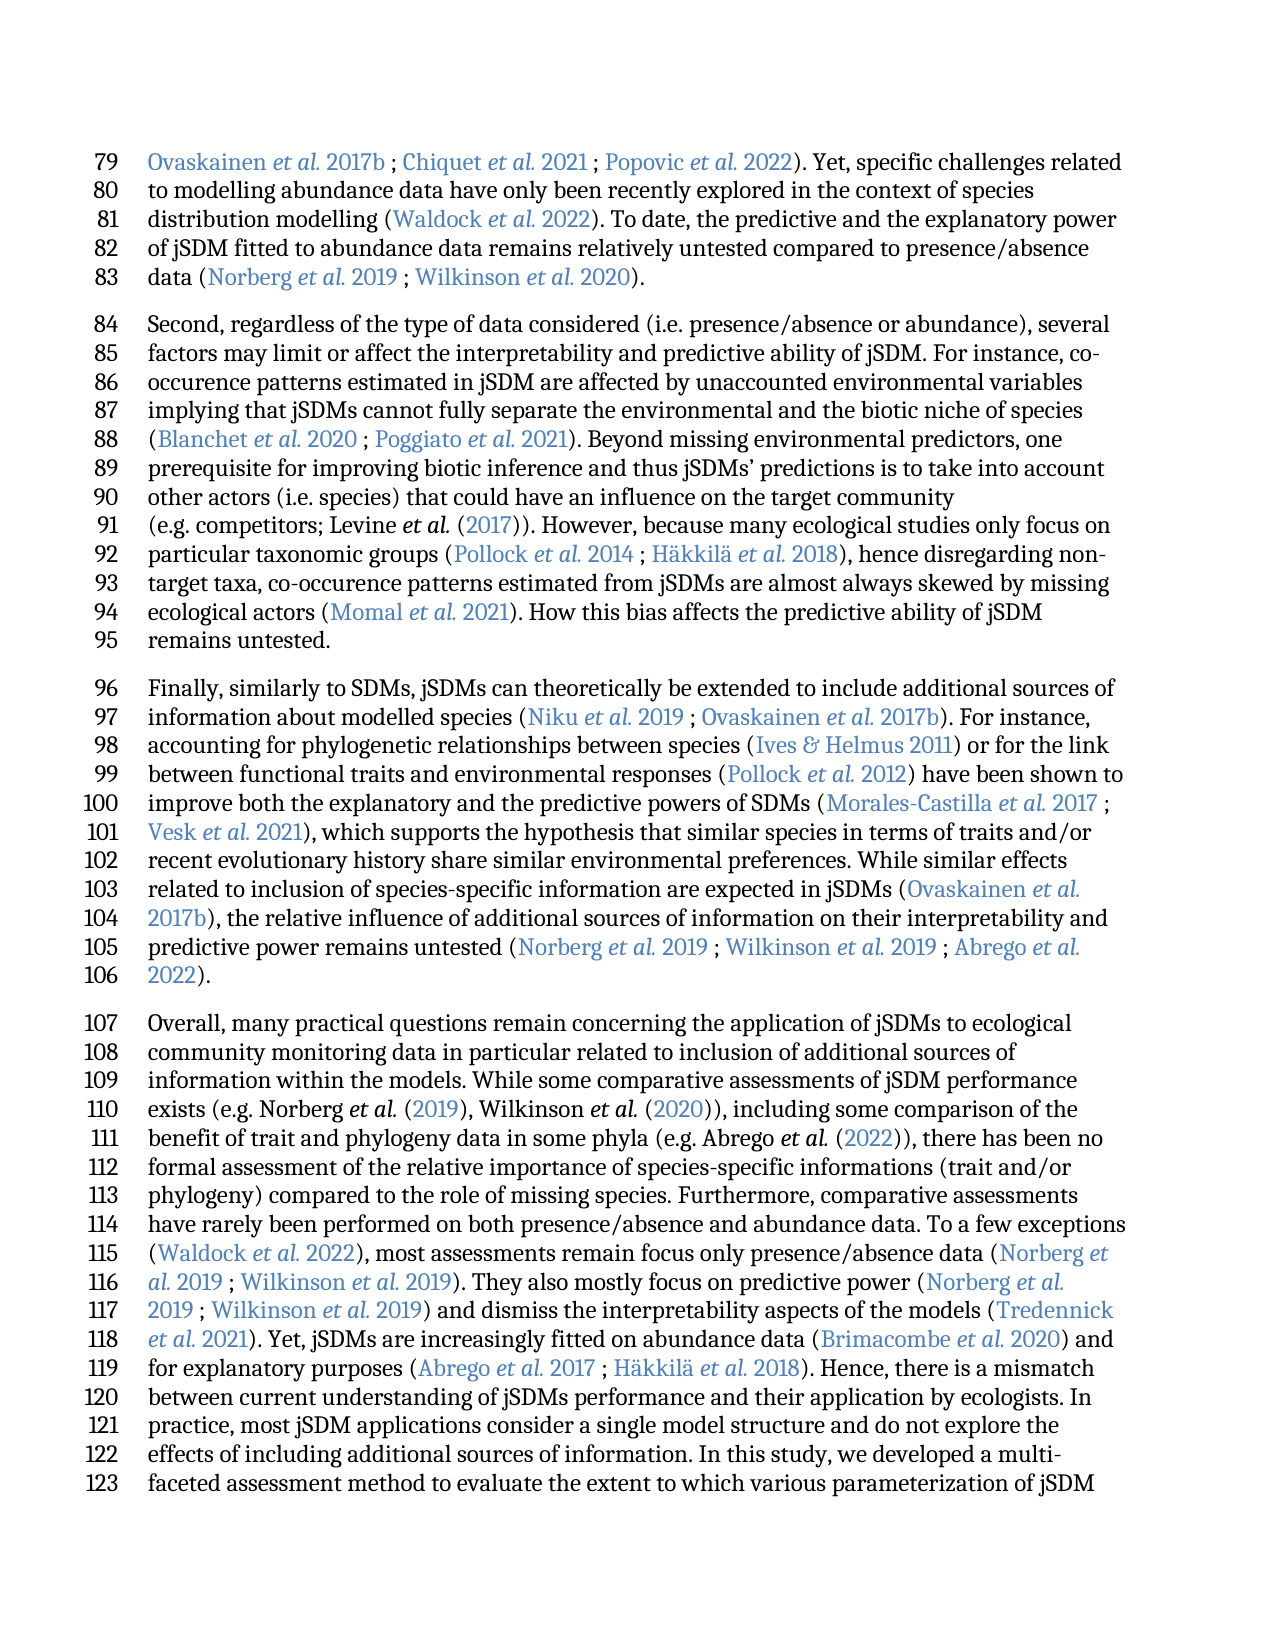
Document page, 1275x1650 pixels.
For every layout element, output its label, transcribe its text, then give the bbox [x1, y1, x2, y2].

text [148, 1009, 1127, 1498]
text Finally, similarly to SDMs, jSDMs can theoretically be extended to include additional sources of information about modelled species (Niku et al. 2019 ; Ovaskainen et al. 2017b). For instance, accounting for phylogenetic relationships between species (Ives & Helmus 2011) or for the link between functional traits and environmental responses (Pollock et al. 2012) have been shown to improve both the explanatory and the predictive powers of SDMs (Morales-Castilla et al. 2017 ; Vesk et al. 2021), which supports the hypothesis that similar species in terms of traits and/or recent evolutionary history share similar environmental preferences. While similar effects related to inclusion of species-specific information are expected in jSDMs (Ovaskainen et al. 2017b), the relative influence of additional sources of information on their interpretability and predictive power remains untested (Norberg et al. 2019 ; Wilkinson et al. 2019 ; Abrego et al. 2022). [148, 674, 1127, 990]
text Second, regardless of the type of data considered (i.e. presence/absence or abundance), several factors may limit or affect the interpretability and predictive ability of jSDM. For instance, co-occurence patterns estimated in jSDM are affected by unaccounted environmental variables implying that jSDMs cannot fully separate the environmental and the biotic niche of species (Blanchet et al. 2020 ; Poggiato et al. 2021). Beyond missing environmental predictors, one prerequisite for improving biotic inference and thus jSDMs’ predictions is to take into account other actors (i.e. species) that could have an influence on the target community (e.g. competitors; Levine et al. (2017)). However, because many ecological studies only focus on particular taxonomic groups (Pollock et al. 2014 ; Häkkilä et al. 2018), hence disregarding non-target taxa, co-occurence patterns estimated from jSDMs are almost always skewed by missing ecological actors (Momal et al. 2021). How this bias affects the predictive ability of jSDM remains untested. [148, 310, 1127, 655]
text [148, 148, 1127, 291]
